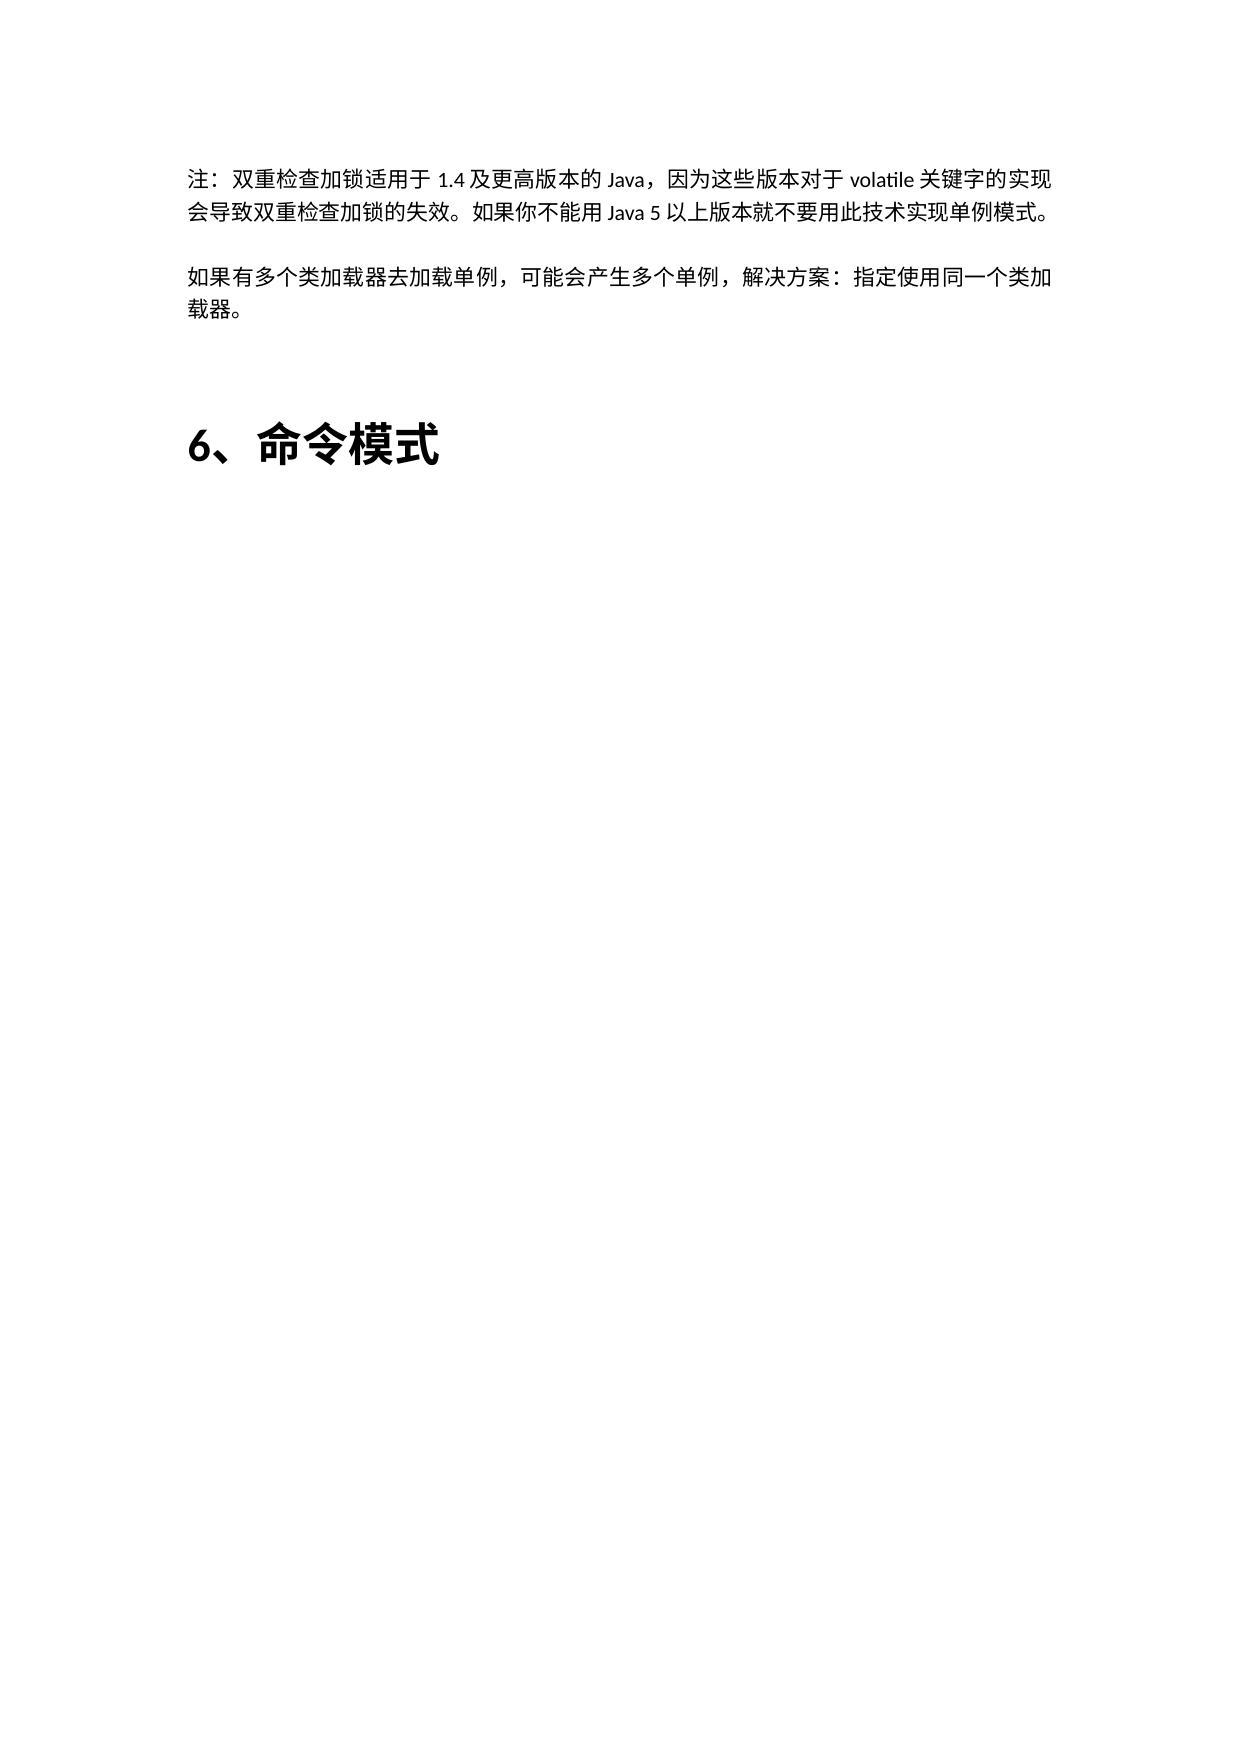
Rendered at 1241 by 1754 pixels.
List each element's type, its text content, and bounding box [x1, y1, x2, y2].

subtitle 命令模式 [187, 392, 1053, 490]
text 注：双重检查加锁适用于1.4及更高版本的Java，因为这些版本对于volatile关键字的实现会导致双重检查加锁的失效。如果你不能用Java 5以上版本就不要用此技术实现单例模式。 [187, 162, 1053, 227]
text 如果有多个类加载器去加载单例，可能会产生多个单例，解决方案：指定使用同一个类加载器。 [187, 259, 1053, 324]
